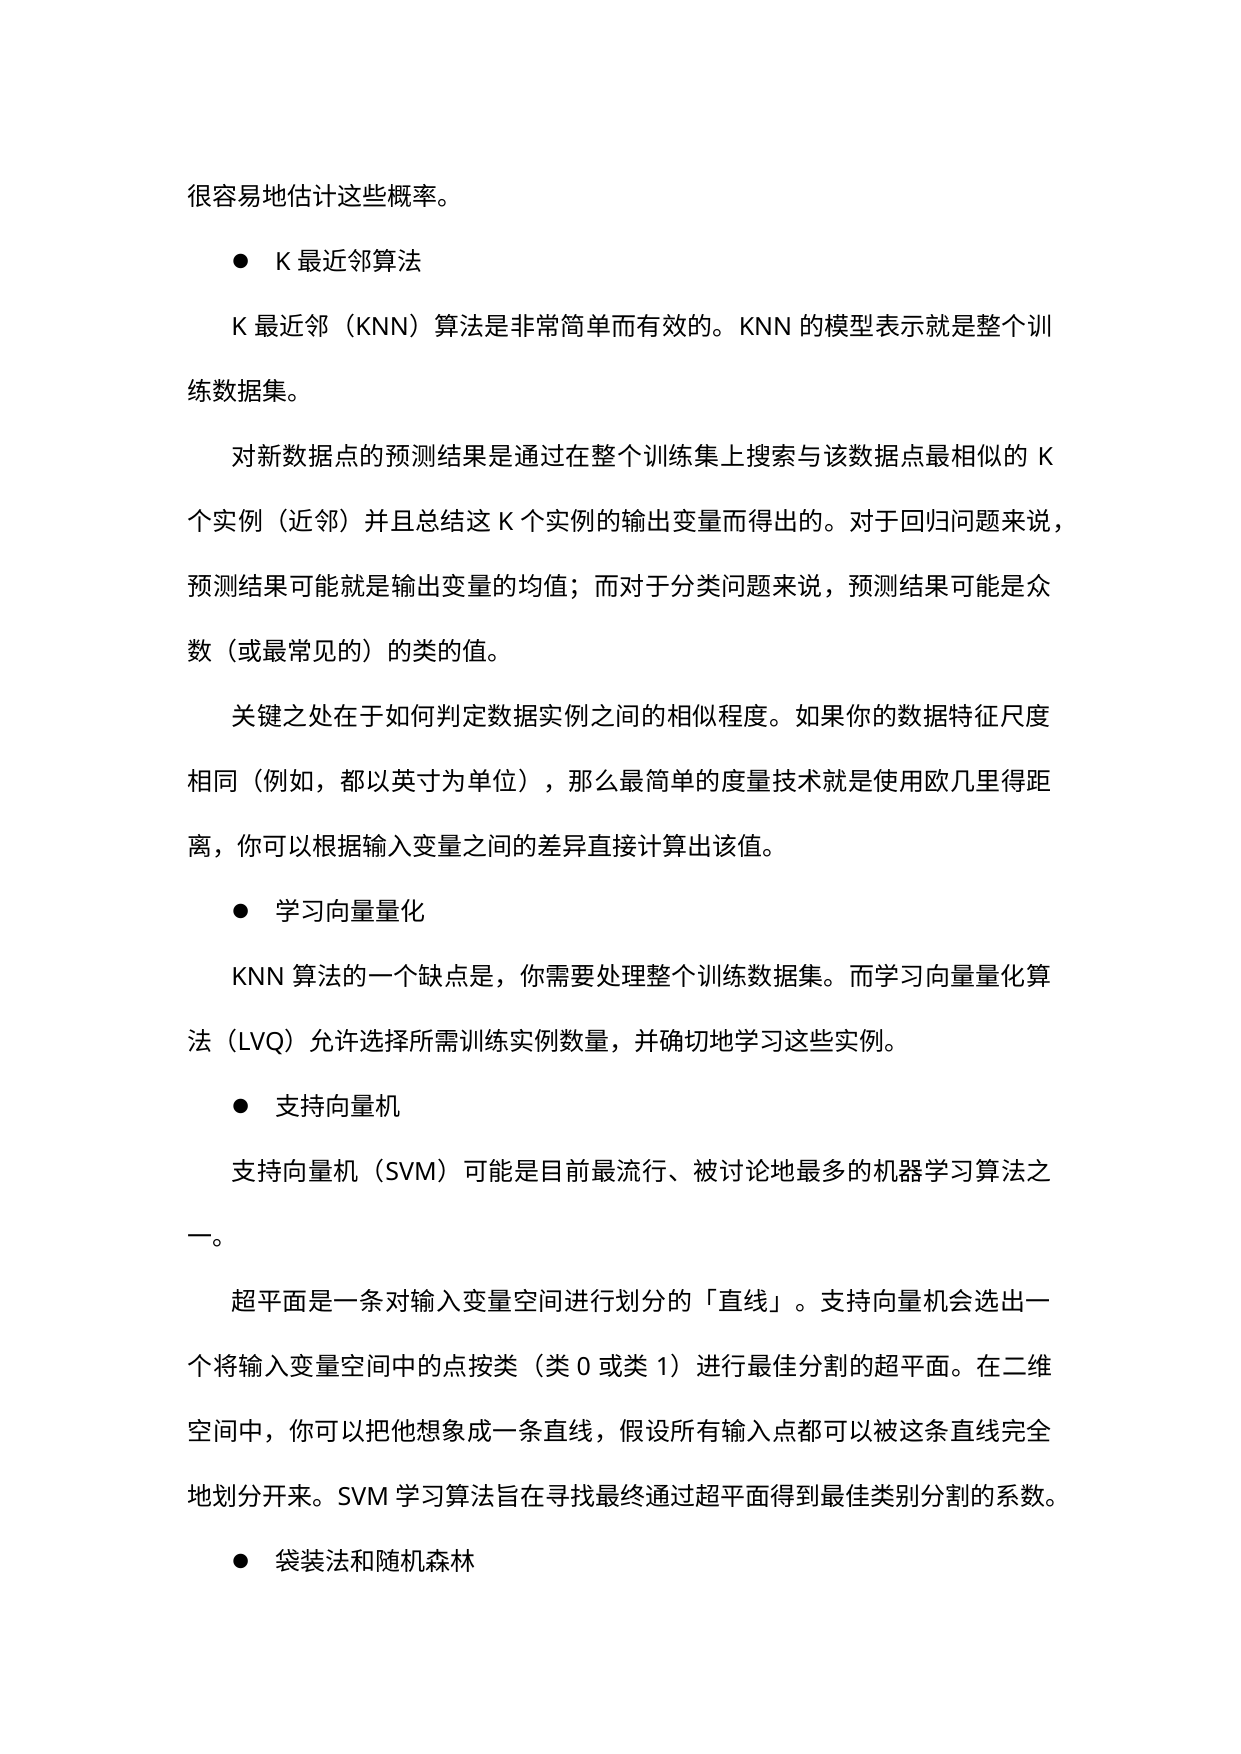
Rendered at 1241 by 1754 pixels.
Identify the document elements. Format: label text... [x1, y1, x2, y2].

text 对新数据点的预测结果是通过在整个训练集上搜索与该数据点最相似的 K 个实例（近邻）并且总结这 K 个实例的输出变量而得出的。对于回归问题来说，预测结果可能就是输出变量的均值；而对于分类问题来说，预测结果可能是众数（或最常见的）的类的值。 [187, 422, 1053, 682]
list K 最近邻算法 [231, 227, 1053, 292]
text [187, 162, 1053, 227]
text 支持向量机（SVM）可能是目前最流行、被讨论地最多的机器学习算法之一。 [187, 1137, 1053, 1267]
text 超平面是一条对输入变量空间进行划分的「直线」。支持向量机会选出一个将输入变量空间中的点按类（类 0 或类 1）进行最佳分割的超平面。在二维空间中，你可以把他想象成一条直线，假设所有输入点都可以被这条直线完全地划分开来。SVM 学习算法旨在寻找最终通过超平面得到最佳类别分割的系数。 [187, 1267, 1053, 1527]
list 学习向量量化 [231, 877, 1053, 942]
text KNN 算法的一个缺点是，你需要处理整个训练数据集。而学习向量量化算法（LVQ）允许选择所需训练实例数量，并确切地学习这些实例。 [187, 942, 1053, 1072]
list 袋装法和随机森林 [231, 1527, 1053, 1592]
text K 最近邻（KNN）算法是非常简单而有效的。KNN 的模型表示就是整个训练数据集。 [187, 292, 1053, 422]
list 支持向量机 [231, 1072, 1053, 1137]
text 关键之处在于如何判定数据实例之间的相似程度。如果你的数据特征尺度相同（例如，都以英寸为单位），那么最简单的度量技术就是使用欧几里得距离，你可以根据输入变量之间的差异直接计算出该值。 [187, 682, 1053, 877]
